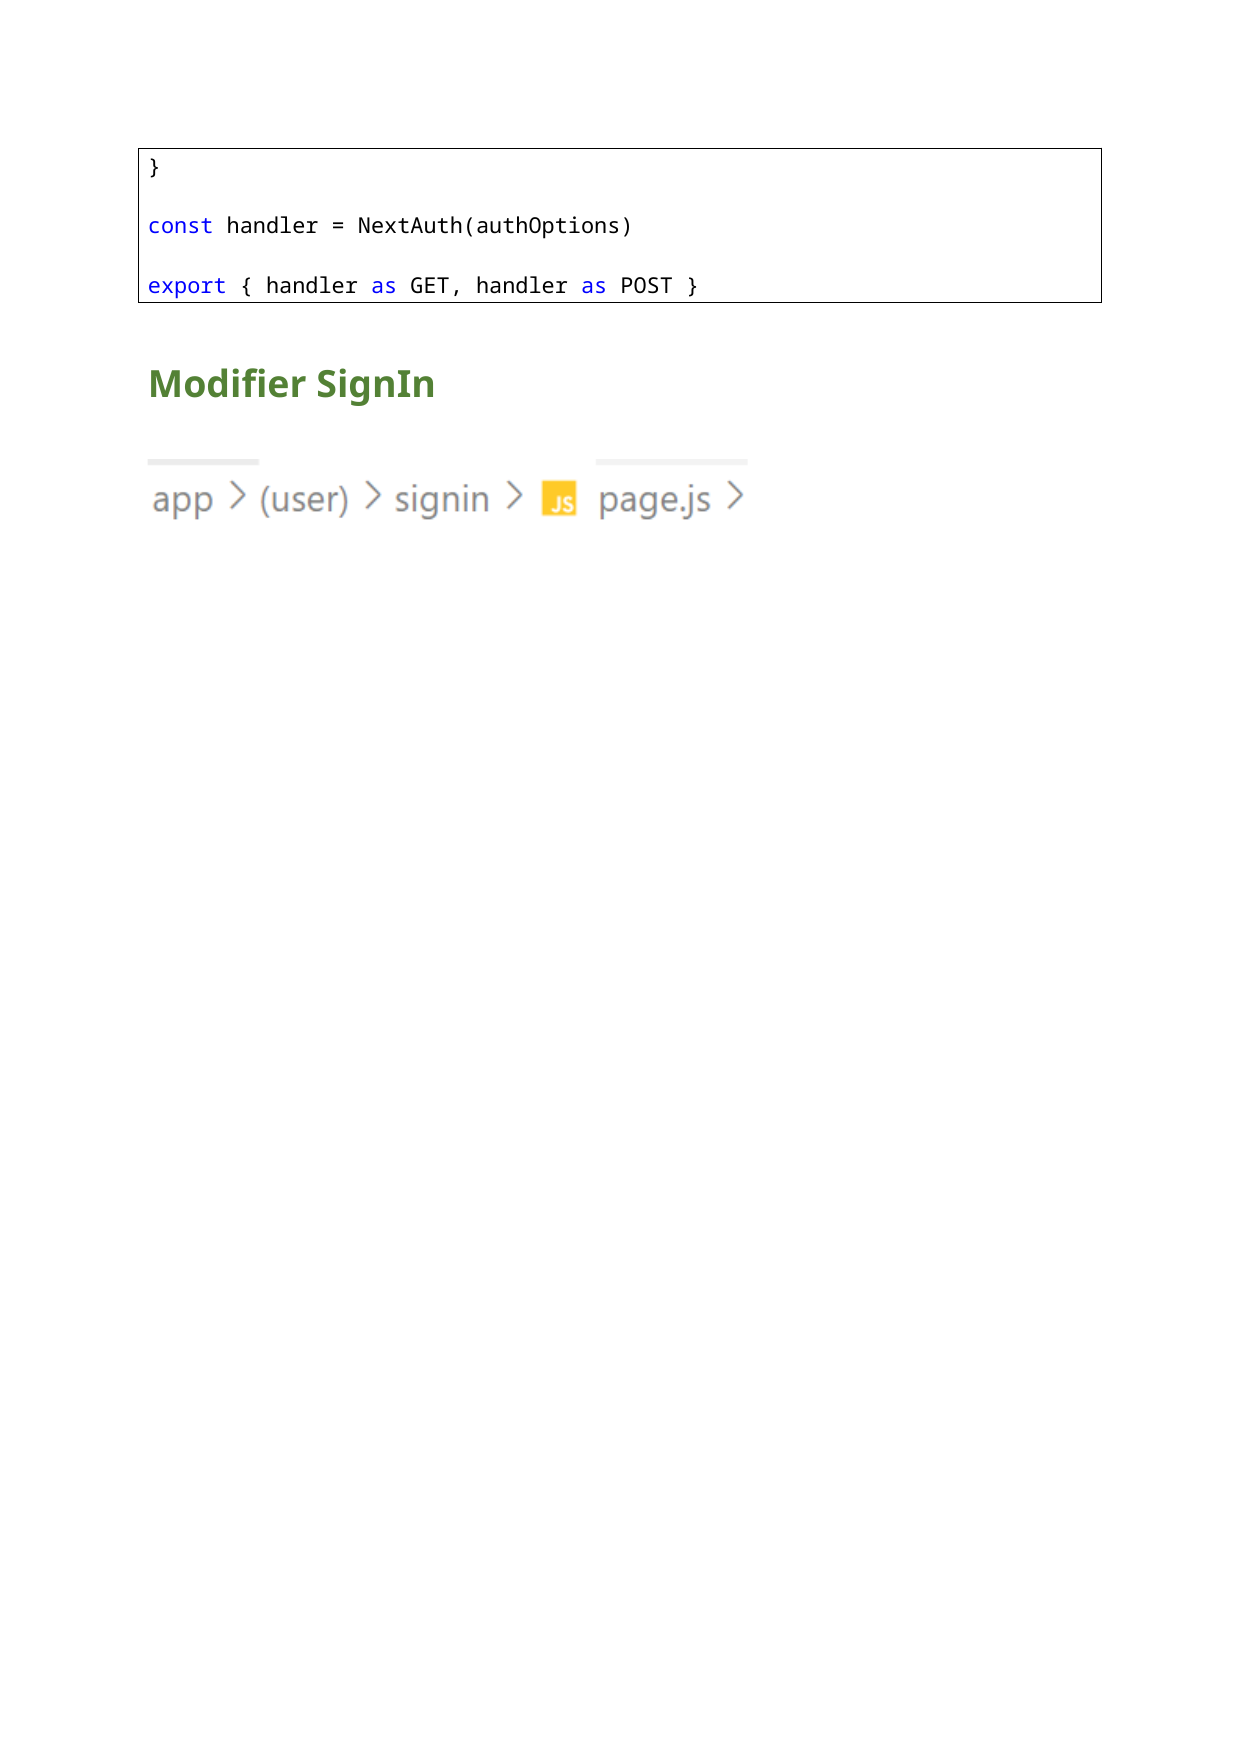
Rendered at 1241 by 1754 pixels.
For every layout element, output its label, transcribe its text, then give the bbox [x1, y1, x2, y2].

picture [147, 459, 748, 526]
text const handler = NextAuth(authOptions) [148, 210, 1093, 240]
text } [139, 149, 1101, 181]
text export { handler as GET, handler as POST } [139, 267, 1101, 302]
subtitle Modifier SignIn [148, 358, 1093, 409]
